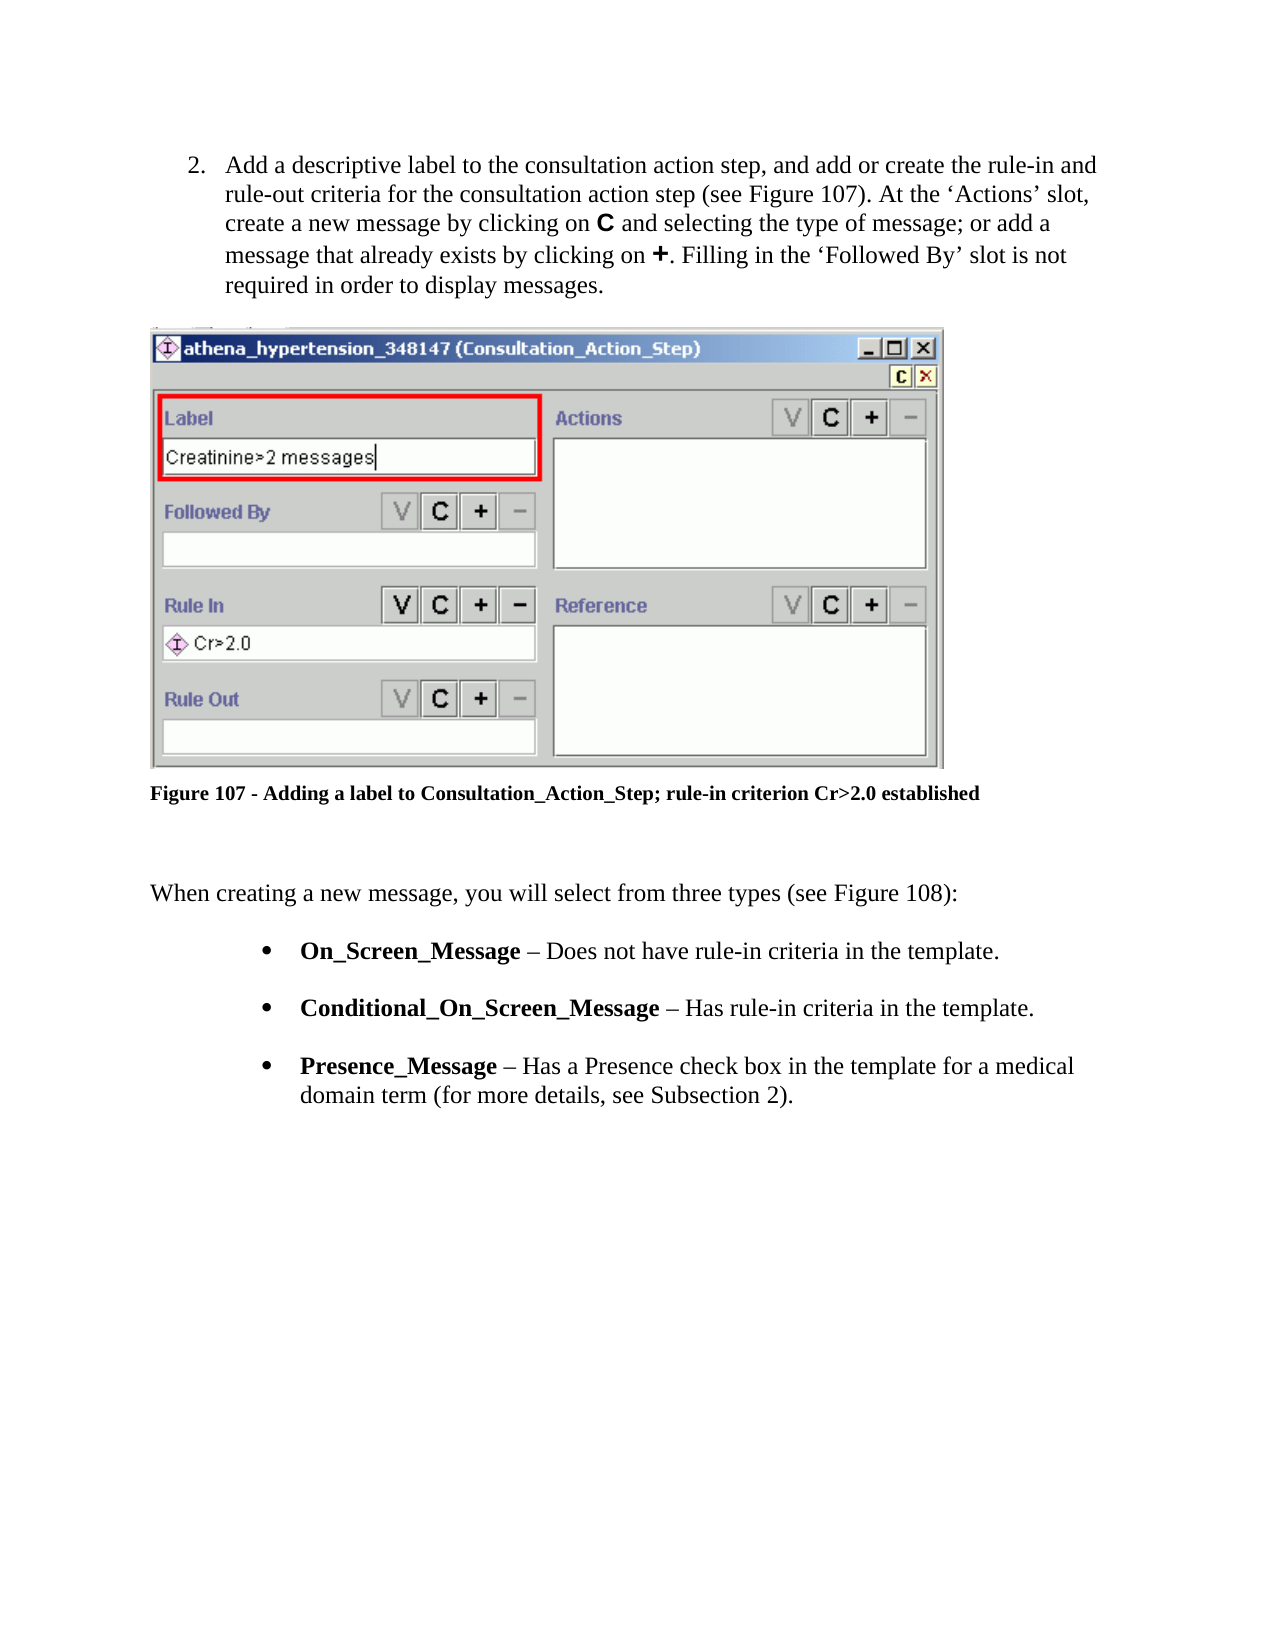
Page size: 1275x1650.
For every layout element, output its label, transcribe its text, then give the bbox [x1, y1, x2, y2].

list Conditional_On_Screen_Message – Has rule-in criteria in the template. [262, 993, 1125, 1022]
list On_Screen_Message – Does not have rule-in criteria in the template. [262, 936, 1125, 965]
list Presence_Message – Has a Presence check box in the template for a medical domain term (for more details, see Subsection II). [262, 1051, 1125, 1108]
picture [150, 327, 944, 769]
